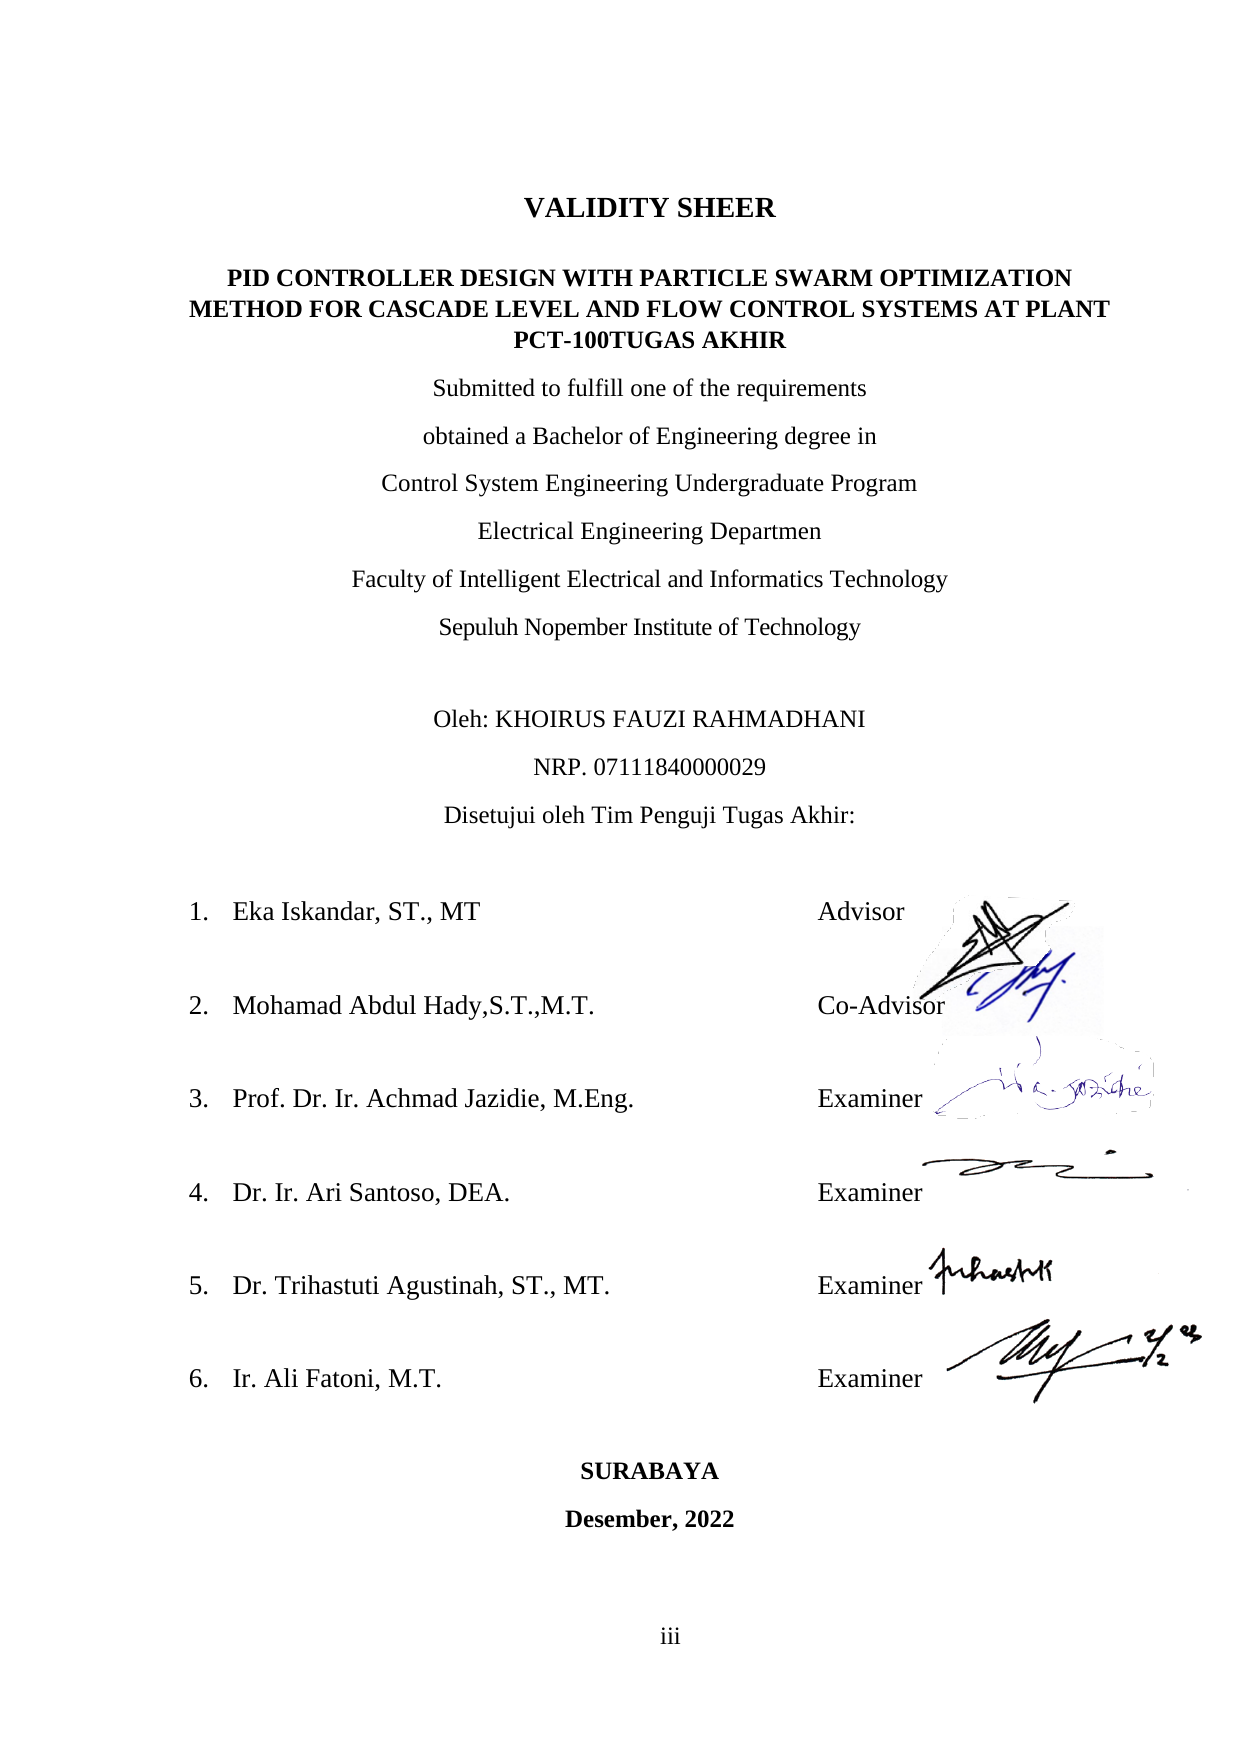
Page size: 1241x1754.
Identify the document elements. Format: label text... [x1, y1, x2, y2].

text Oleh: KHOIRUS FAUZI RAHMADHANI [177, 704, 1122, 733]
table_cell 6. [177, 1363, 221, 1456]
text Faculty of Intelligent Electrical and Informatics Technology [177, 564, 1122, 593]
table_cell 5. [177, 1269, 221, 1362]
table_cell Examiner [806, 1082, 1120, 1176]
table_cell 3. [177, 1082, 221, 1176]
table_cell 4. [177, 1176, 221, 1269]
table_header 1. [177, 895, 221, 989]
text Control System Engineering Undergraduate Program [177, 468, 1122, 497]
text Desember, 2022 [177, 1504, 1122, 1532]
table_cell Examiner [806, 1269, 1120, 1362]
table_cell Examiner [806, 1176, 1120, 1269]
table_cell Examiner [806, 1363, 1120, 1456]
subtitle VALIDITY SHEER [177, 190, 1122, 223]
picture [913, 1129, 1202, 1412]
text Submitted to fulfill one of the requirements [177, 373, 1122, 402]
text SURABAYA [177, 1456, 1122, 1485]
table_cell Prof. Dr. Ir. Achmad Jazidie, M.Eng. [221, 1082, 806, 1176]
table_header Advisor [806, 895, 1120, 989]
picture [1120, 1020, 1154, 1119]
text Electrical Engineering Departmen [177, 516, 1122, 545]
text Sepuluh Nopember Institute of Technology [177, 612, 1122, 640]
table_header Eka Iskandar, ST., MT [221, 895, 806, 989]
table_cell Co-Advisor [806, 989, 1120, 1082]
text PID CONTROLLER DESIGN WITH PARTICLE SWARM OPTIMIZATION METHOD FOR CASCADE LEVEL AND FLOW CONTROL SYSTEMS AT PLANT PCT-100TUGAS AKHIR [177, 263, 1122, 354]
table_cell Ir. Ali Fatoni, M.T. [221, 1363, 806, 1456]
text obtained a Bachelor of Engineering degree in [177, 421, 1122, 449]
table_cell Dr. Trihastuti Agustinah, ST., MT. [221, 1269, 806, 1362]
text Disetujui oleh Tim Penguji Tugas Akhir: [177, 800, 1122, 829]
table_cell Mohamad Abdul Hady,S.T.,M.T. [221, 989, 806, 1082]
text NRP. 07111840000029 [177, 752, 1122, 781]
table_cell 2. [177, 989, 221, 1082]
table_cell Dr. Ir. Ari Santoso, DEA. [221, 1176, 806, 1269]
